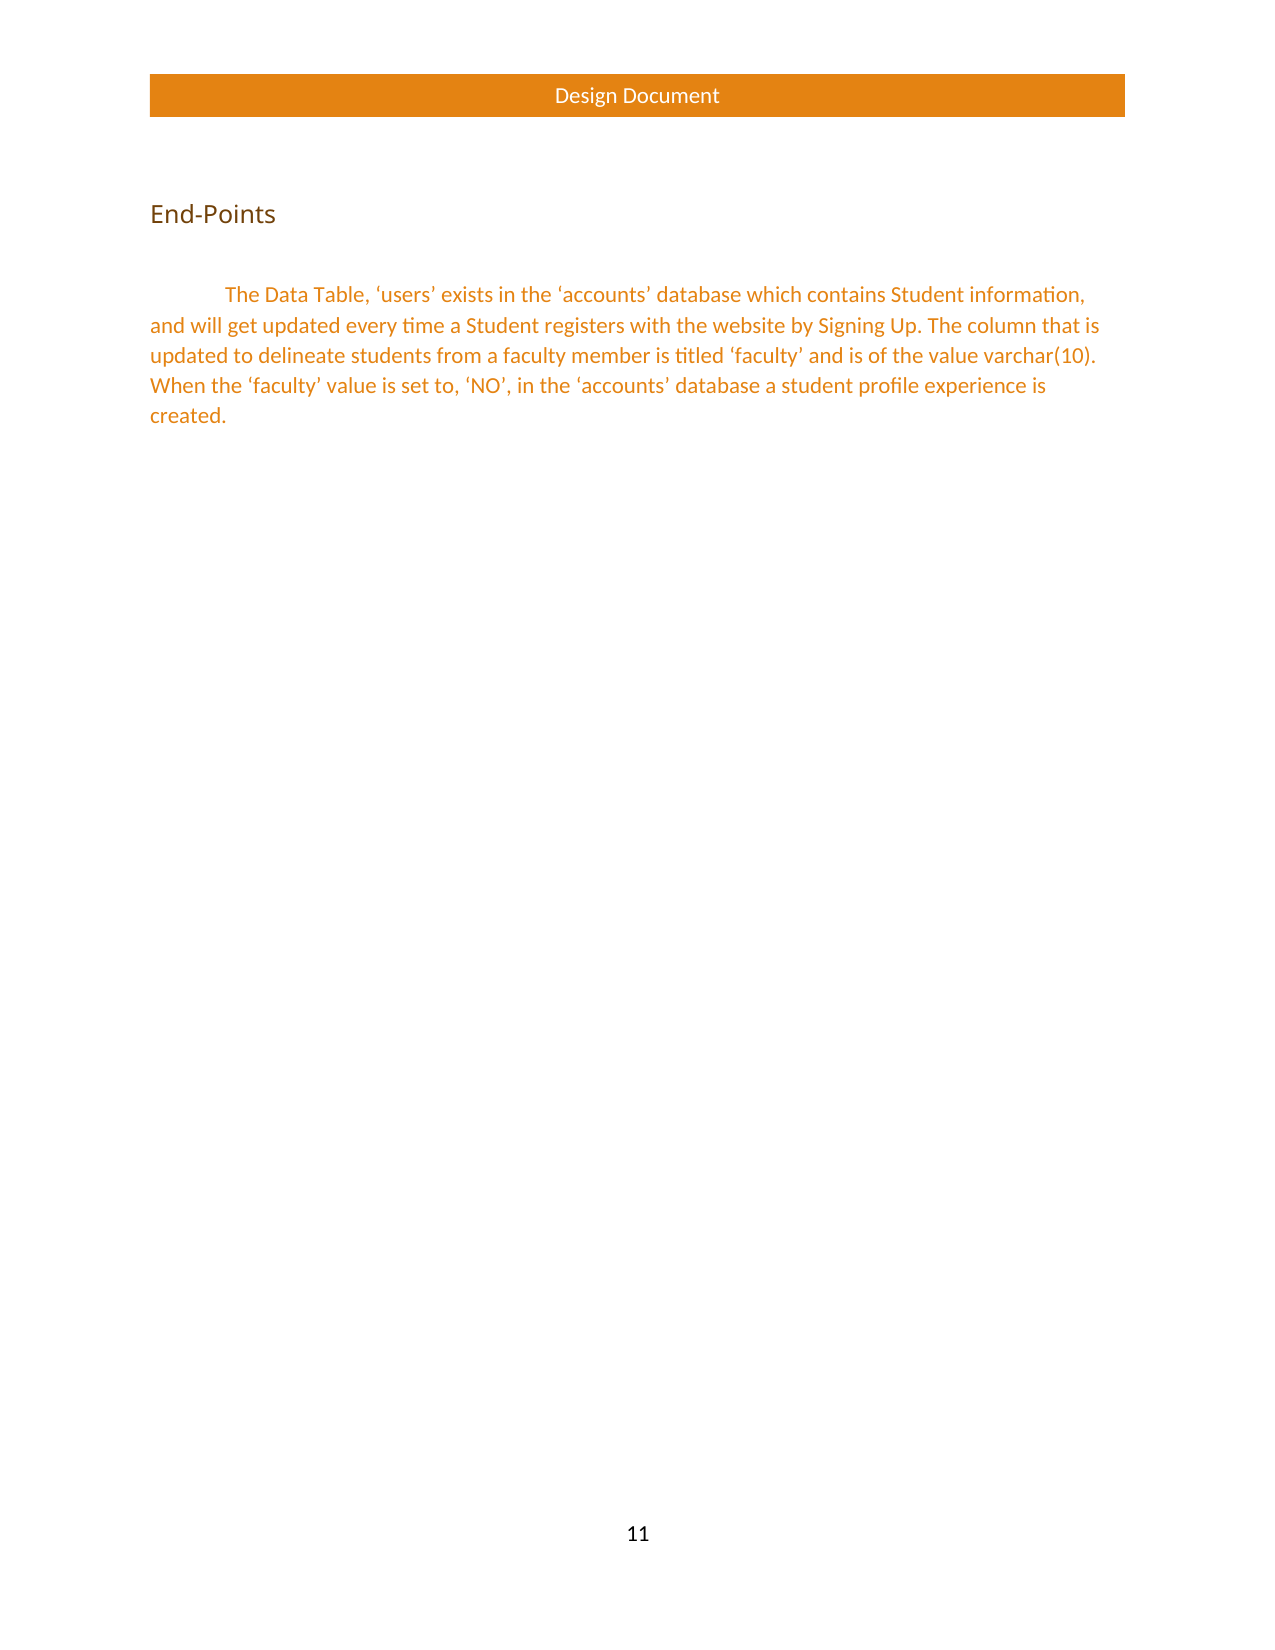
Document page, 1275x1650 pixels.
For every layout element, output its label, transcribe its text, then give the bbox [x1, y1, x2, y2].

text The Data Table, ‘users’ exists in the ‘accounts’ database which contains Student information, and will get updated every time a Student registers with the website by Signing Up. The column that is updated to delineate students from a faculty member is titled ‘faculty’ and is of the value varchar(10). When the ‘faculty’ value is set to, ‘NO’, in the ‘accounts’ database a student profile experience is created. [150, 281, 1125, 429]
subtitle End-Points [150, 197, 1125, 231]
